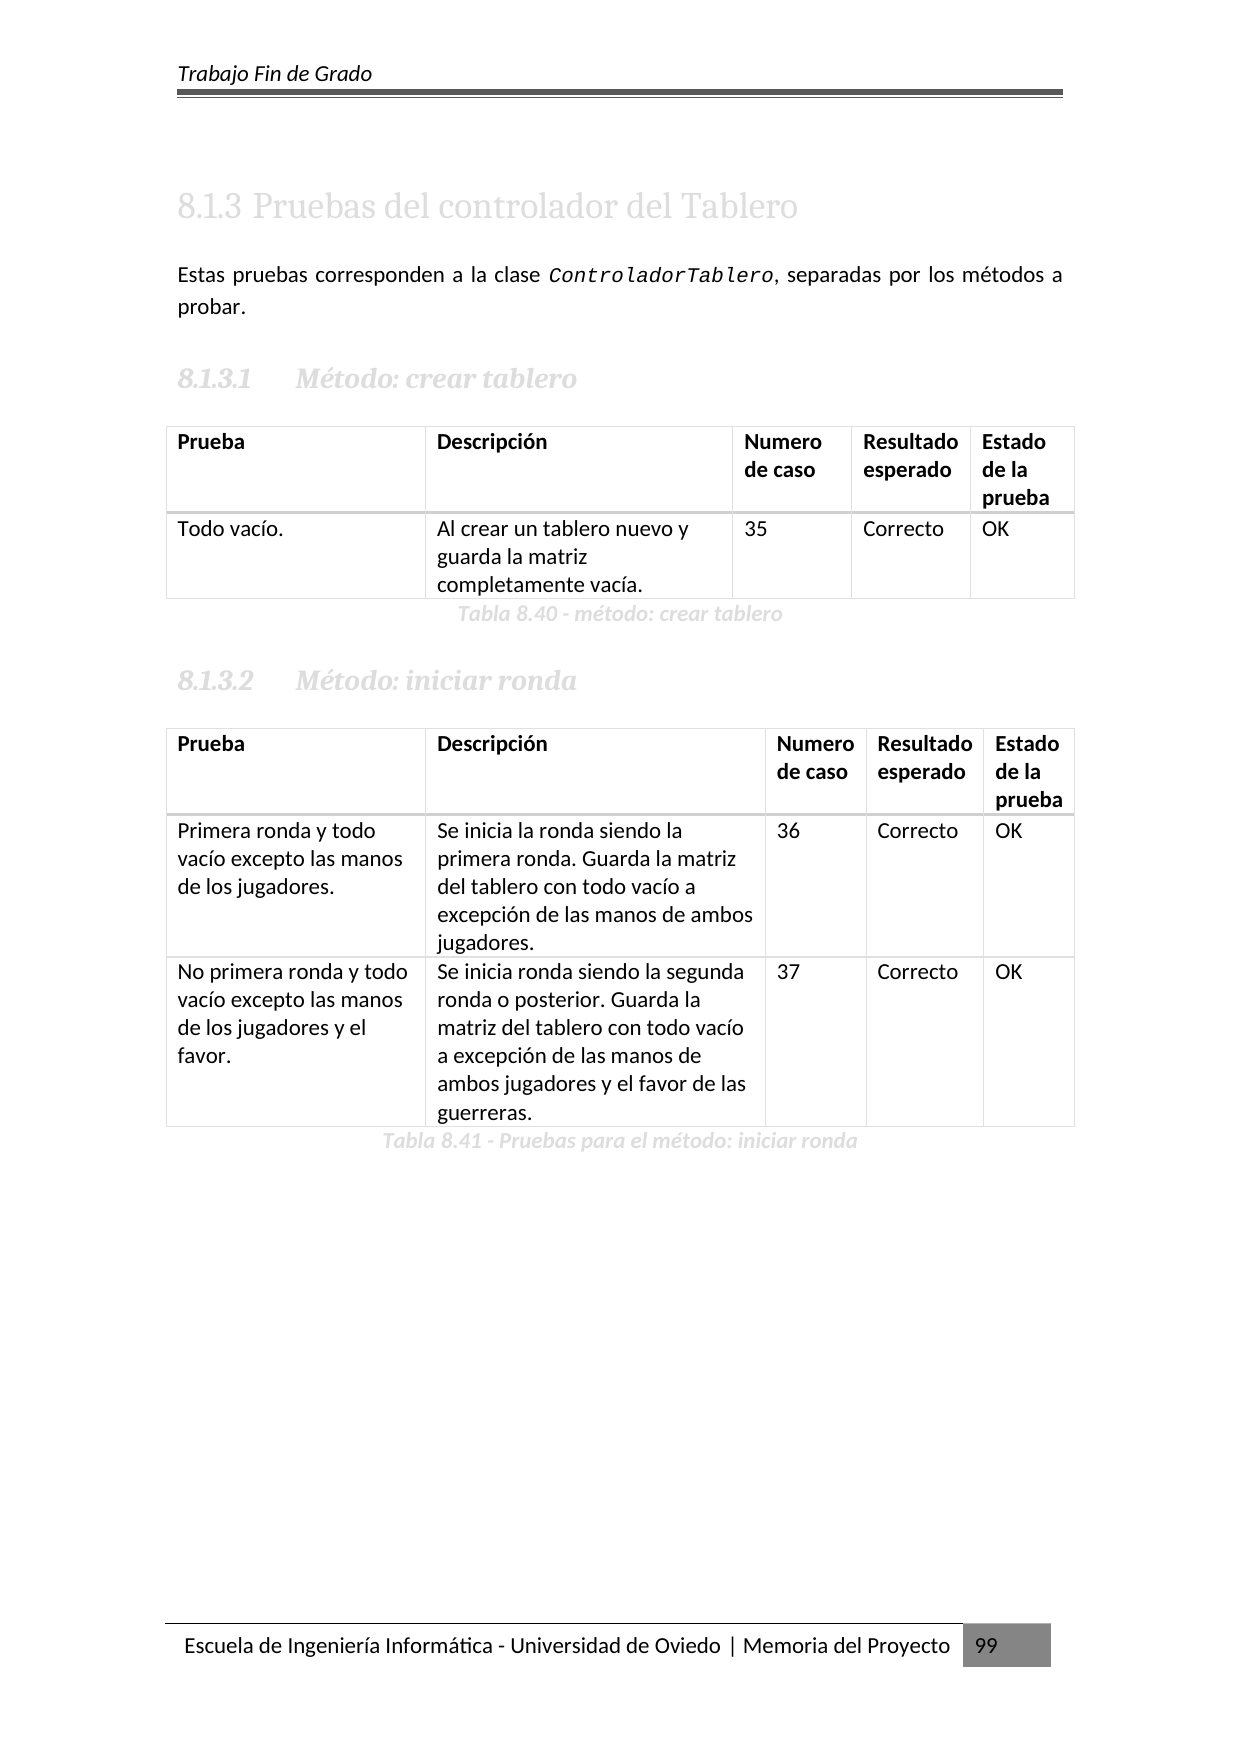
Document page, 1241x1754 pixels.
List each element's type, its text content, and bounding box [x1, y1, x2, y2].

table_cell 37 [766, 958, 866, 1126]
table_cell OK [984, 958, 1074, 1126]
subtitle Método: iniciar ronda [177, 664, 1063, 698]
table_header Descripción [426, 427, 732, 511]
table_cell OK [971, 514, 1074, 598]
table_cell Se inicia la ronda siendo la primera ronda. Guarda la matriz del tablero con todo vacío a excepción de las manos de ambos jugadores. [426, 816, 765, 956]
table_header Resultado esperado [867, 729, 983, 813]
table_cell Primera ronda y todo vacío excepto las manos de los jugadores. [167, 816, 425, 956]
table_header Numero de caso [733, 427, 851, 511]
table_cell 35 [733, 514, 851, 598]
table_header Descripción [426, 729, 765, 813]
subtitle Pruebas del controlador del Tablero [177, 185, 1063, 228]
table_cell Al crear un tablero nuevo y guarda la matriz completamente vacía. [426, 514, 732, 598]
table_cell Correcto [867, 958, 983, 1126]
table_cell No primera ronda y todo vacío excepto las manos de los jugadores y el favor. [167, 958, 425, 1126]
subtitle Método: crear tablero [177, 362, 1063, 396]
table_header Estado de la prueba [971, 427, 1074, 511]
table_cell Todo vacío. [167, 514, 425, 598]
table_header Numero de caso [766, 729, 866, 813]
text Estas pruebas corresponden a la clase ControladorTablero, separadas por los métodos a probar. [177, 260, 1063, 321]
table_header Estado de la prueba [984, 729, 1074, 813]
table_cell OK [984, 816, 1074, 956]
table_cell Correcto [867, 816, 983, 956]
table_header Prueba [167, 729, 425, 813]
table_cell 36 [766, 816, 866, 956]
table_cell Correcto [852, 514, 970, 598]
table_header Resultado esperado [852, 427, 970, 511]
table_header Prueba [167, 427, 425, 511]
table_cell Se inicia ronda siendo la segunda ronda o posterior. Guarda la matriz del tablero con todo vacío a excepción de las manos de ambos jugadores y el favor de las guerreras. [426, 958, 765, 1126]
